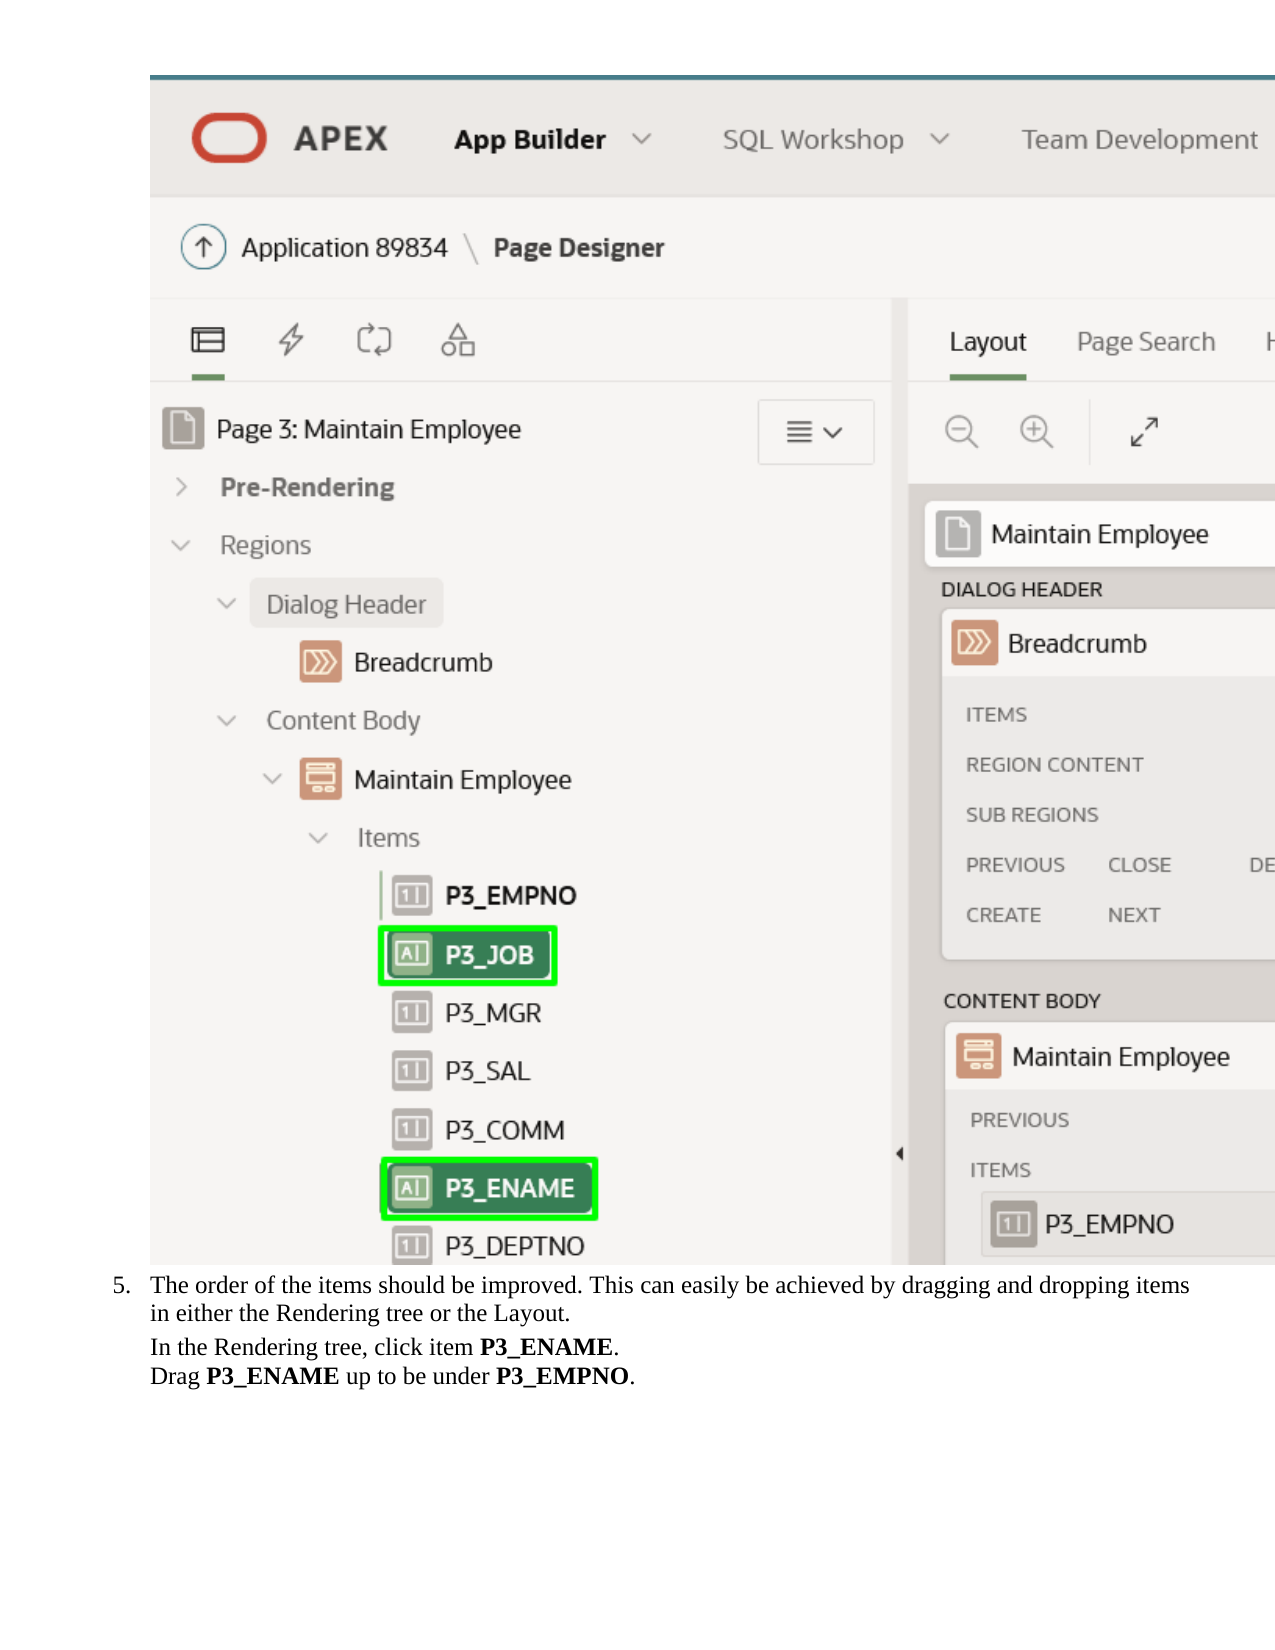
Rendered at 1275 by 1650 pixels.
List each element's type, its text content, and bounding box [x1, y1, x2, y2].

picture [150, 75, 1275, 1265]
list The order of the items should be improved. This can easily be achieved by dragging and dropping items in either the Rendering tree or the Layout. [112, 1270, 1200, 1327]
text In the Rendering tree, click item P3_ENAME. Drag P3_ENAME up to be under P3_EMPNO. [150, 1332, 1200, 1390]
